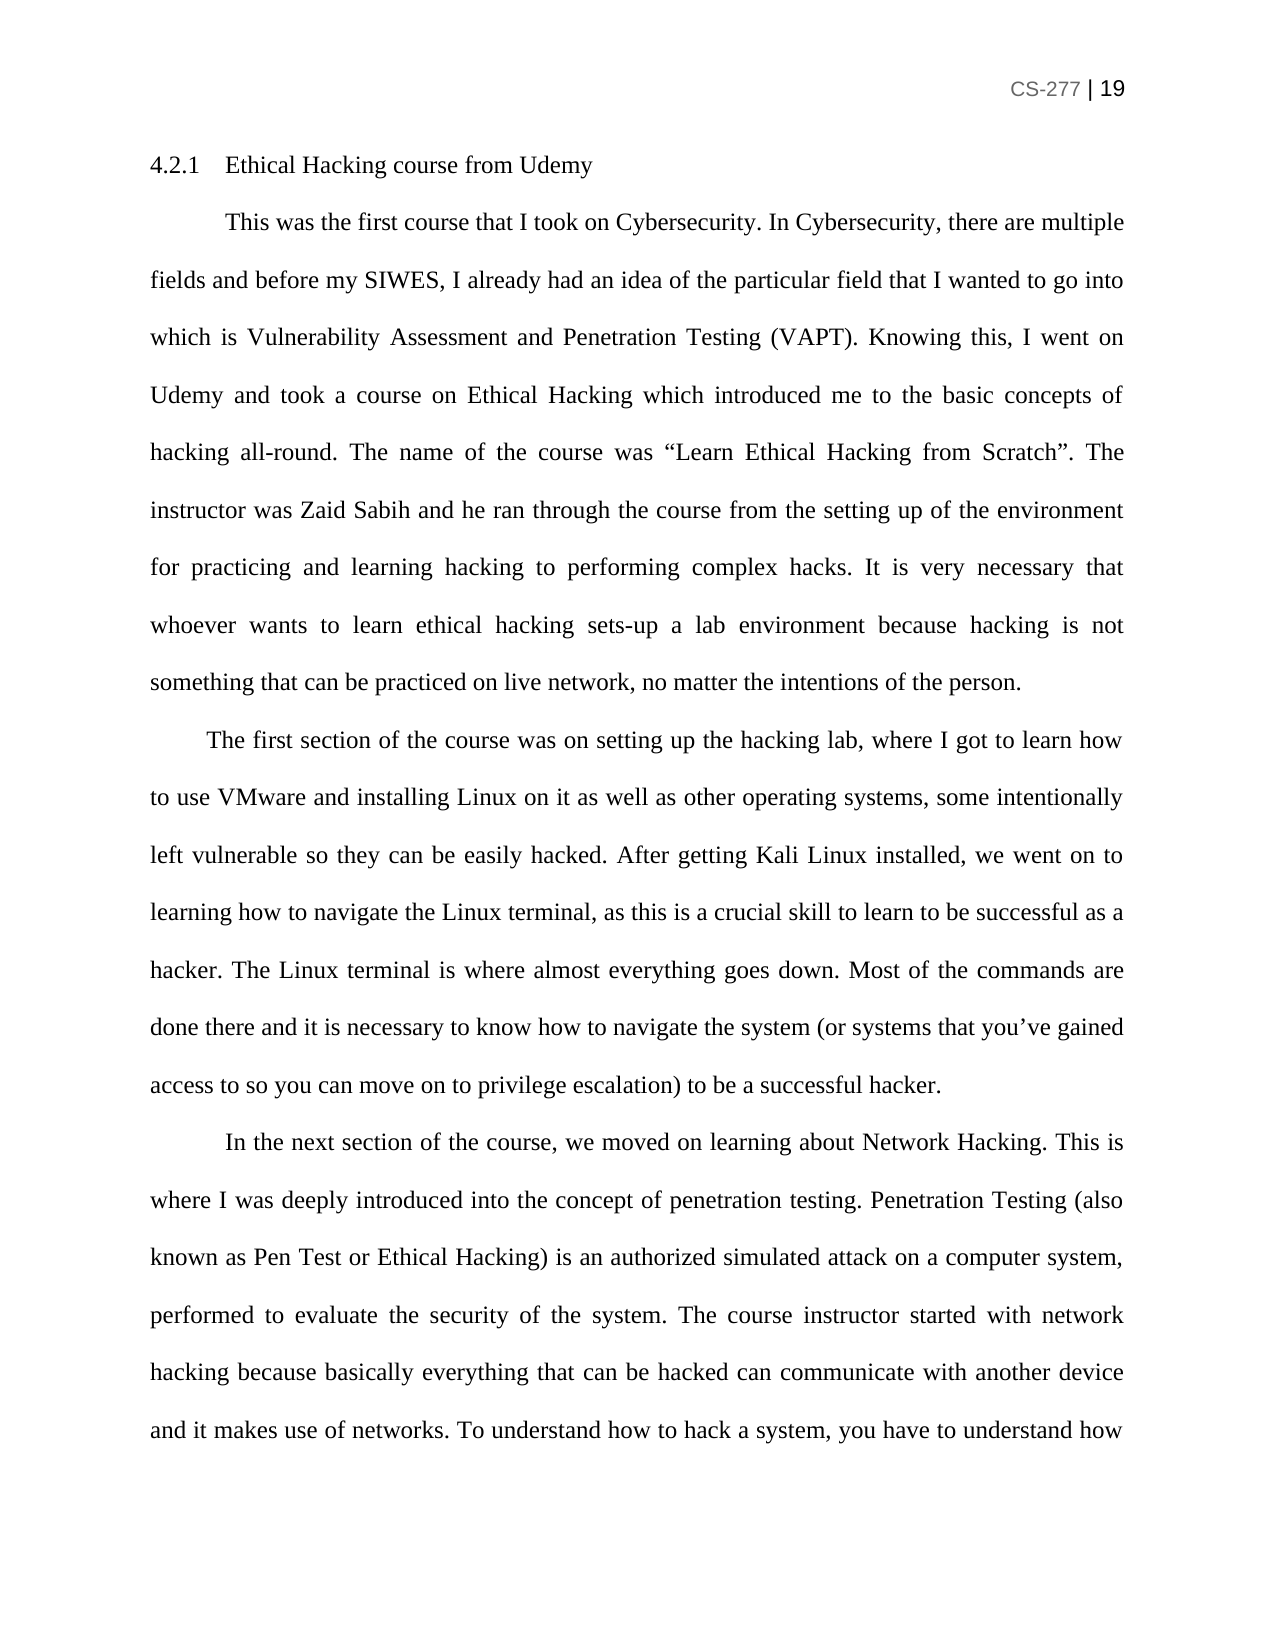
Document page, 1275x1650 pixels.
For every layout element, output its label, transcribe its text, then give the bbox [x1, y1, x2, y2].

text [150, 1127, 1125, 1444]
text This was the first course that I took on Cybersecurity. In Cybersecurity, there are multiple fields and before my SIWES, I already had an idea of the particular field that I wanted to go into which is Vulnerability Assessment and Penetration Testing (VAPT). Knowing this, I went on Udemy and took a course on Ethical Hacking which introduced me to the basic concepts of hacking all-round. The name of the course was “Learn Ethical Hacking from Scratch”. The instructor was Zaid Sabih and he ran through the course from the setting up of the environment for practicing and learning hacking to performing complex hacks. It is very necessary that whoever wants to learn ethical hacking sets-up a lab environment because hacking is not something that can be practiced on live network, no matter the intentions of the person. [150, 207, 1125, 696]
text 4.2.1 Ethical Hacking course from Udemy [150, 150, 1125, 179]
text The first section of the course was on setting up the hacking lab, where I got to learn how to use VMware and installing Linux on it as well as other operating systems, some intentionally left vulnerable so they can be easily hacked. After getting Kali Linux installed, we went on to learning how to navigate the Linux terminal, as this is a crucial skill to learn to be successful as a hacker. The Linux terminal is where almost everything goes down. Most of the commands are done there and it is necessary to know how to navigate the system (or systems that you’ve gained access to so you can move on to privilege escalation) to be a successful hacker. [150, 725, 1125, 1099]
